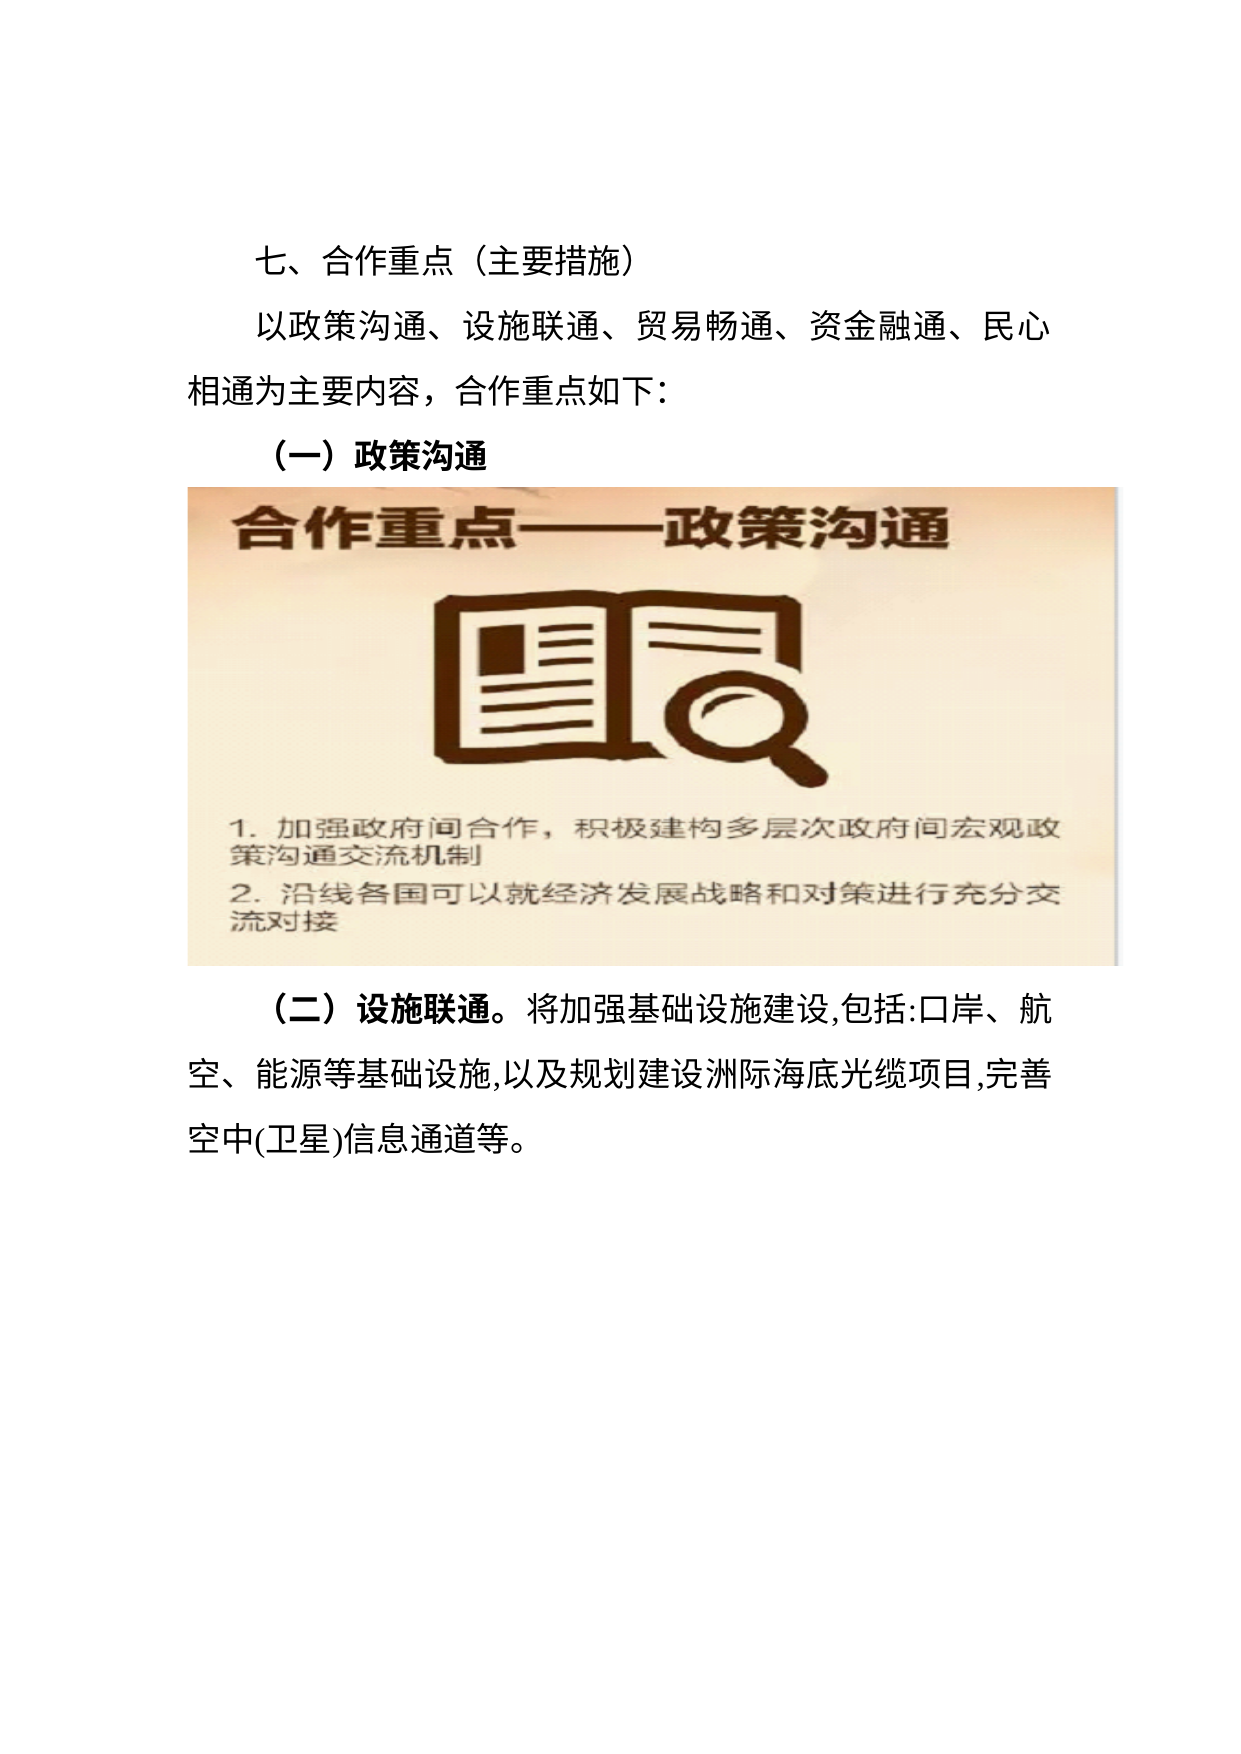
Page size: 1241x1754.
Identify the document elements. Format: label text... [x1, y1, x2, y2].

text （二）设施联通。将加强基础设施建设,包括:口岸、航空、能源等基础设施,以及规划建设洲际海底光缆项目,完善空中(卫星)信息通道等。 [187, 974, 1053, 1169]
picture [187, 487, 1124, 966]
text 七、合作重点（主要措施） [187, 227, 1053, 292]
text （一）政策沟通 [187, 422, 1053, 487]
text 以政策沟通、设施联通、贸易畅通、资金融通、民心相通为主要内容，合作重点如下： [187, 292, 1053, 422]
